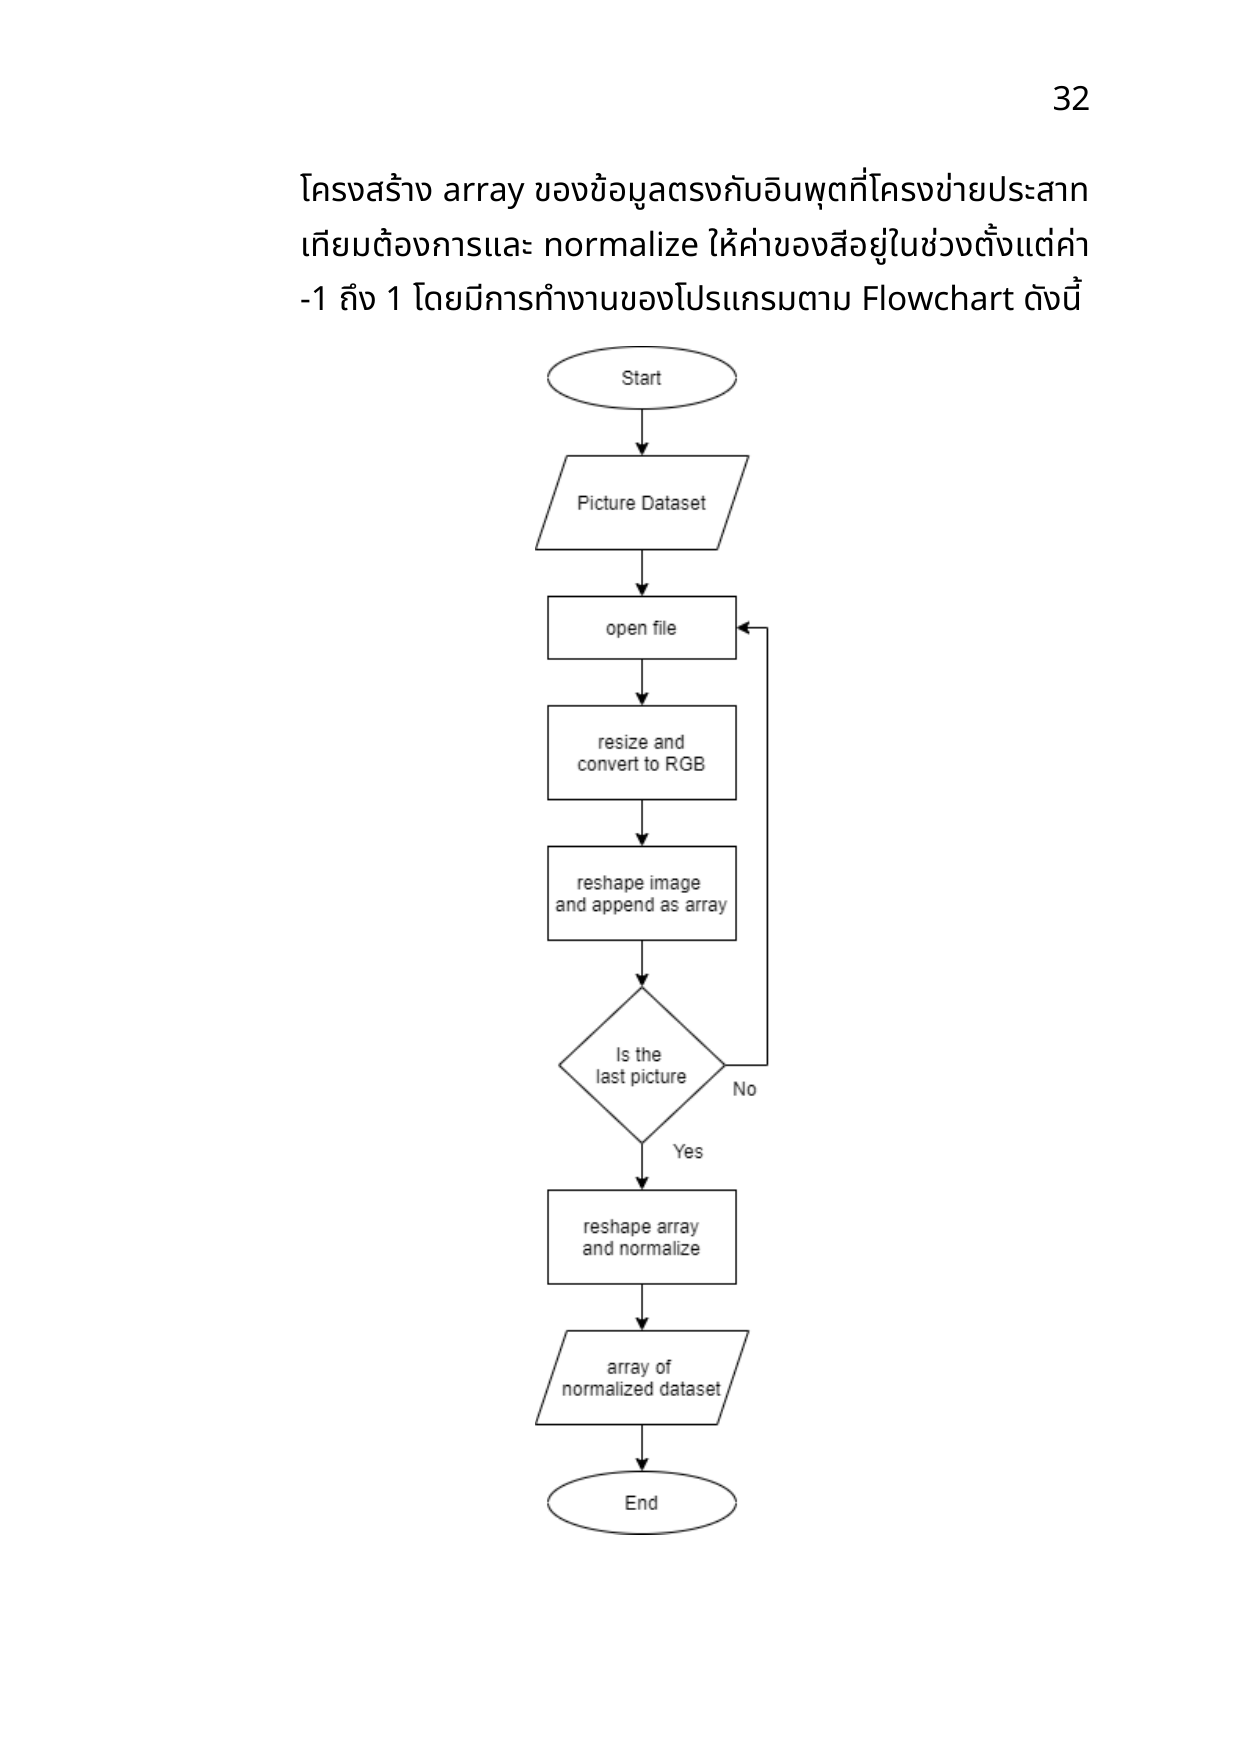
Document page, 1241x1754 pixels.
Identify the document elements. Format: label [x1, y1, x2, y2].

text [300, 166, 1090, 326]
picture [535, 346, 780, 1535]
